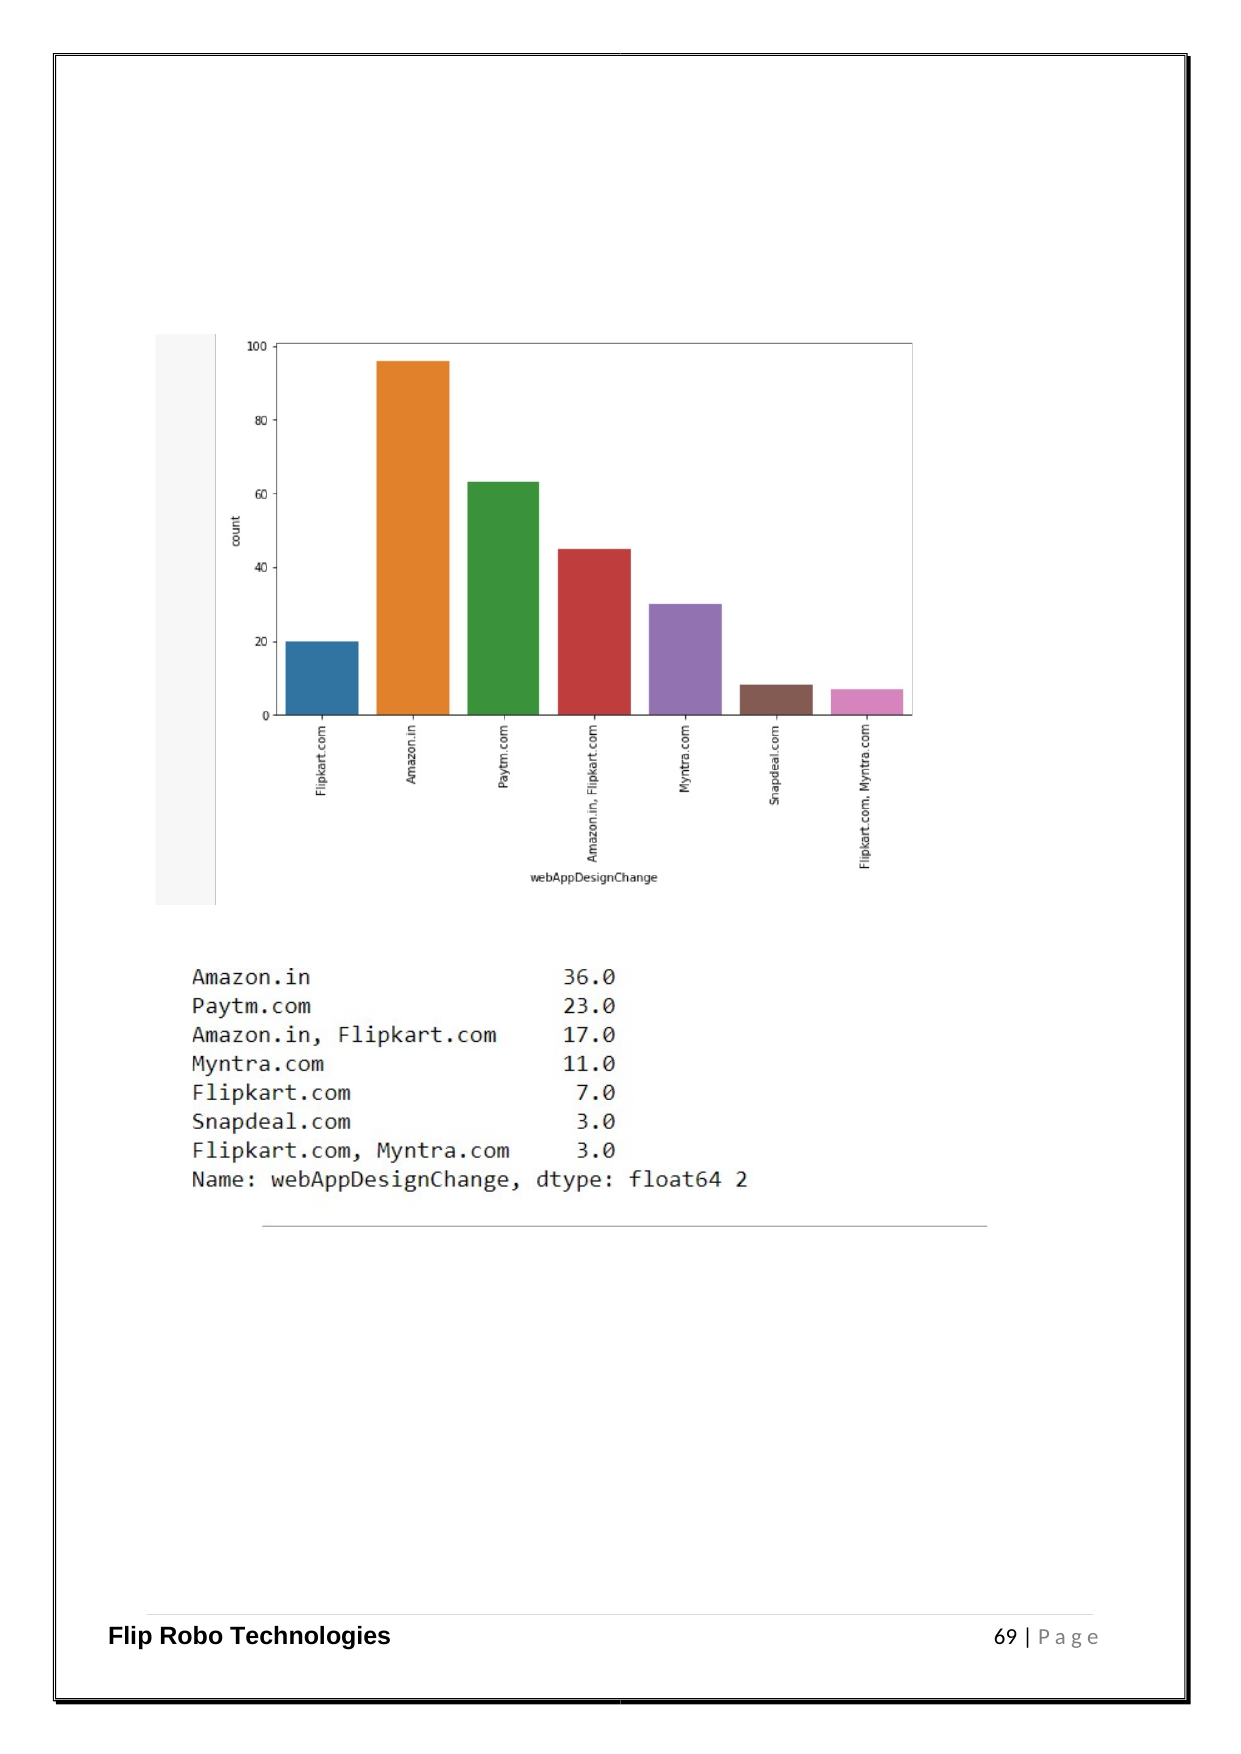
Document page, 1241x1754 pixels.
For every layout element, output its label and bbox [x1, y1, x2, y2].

picture [155, 334, 913, 905]
picture [192, 968, 988, 1227]
